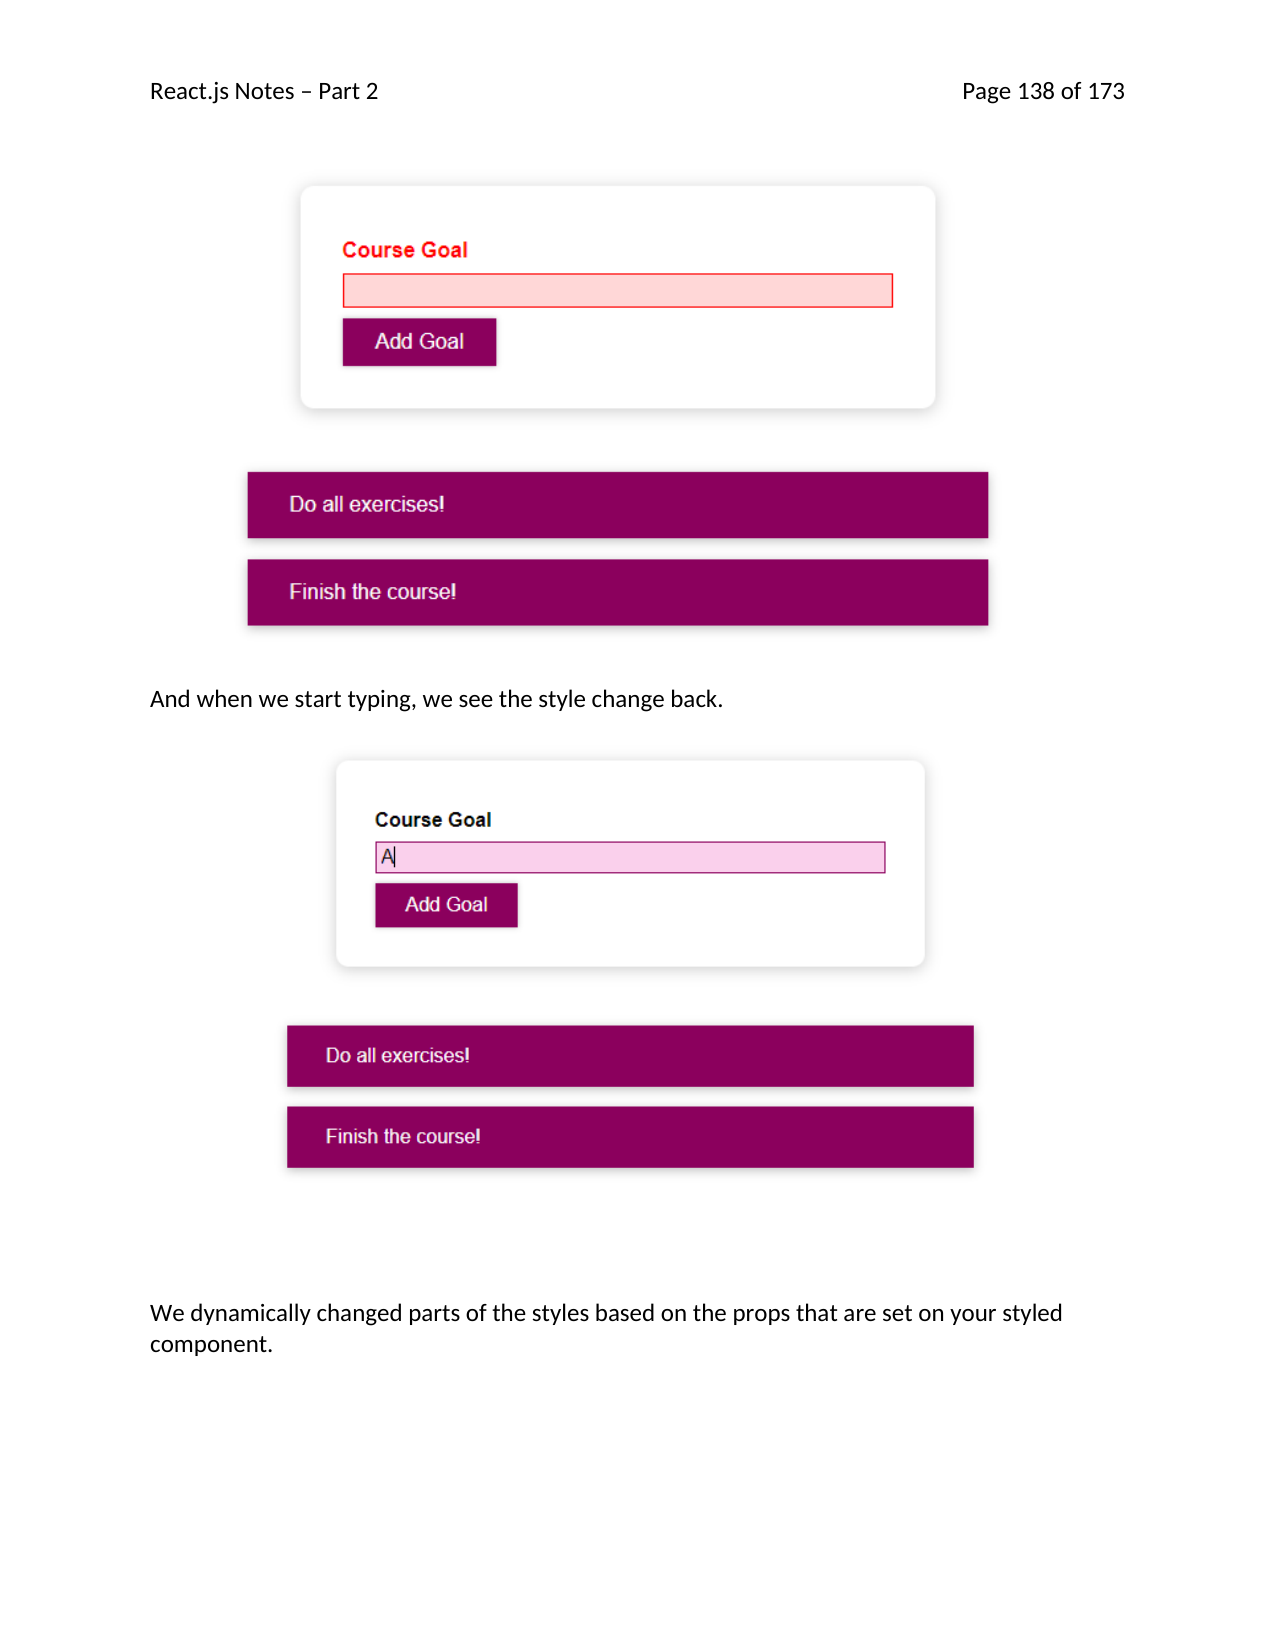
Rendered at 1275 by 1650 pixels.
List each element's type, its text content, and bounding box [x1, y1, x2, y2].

picture [150, 150, 1125, 684]
text And when we start typing, we see the style change back. [150, 684, 1125, 714]
text We dynamically changed parts of the styles based on the props that are set on your styled component. [150, 1298, 1125, 1358]
picture [150, 714, 1125, 1298]
